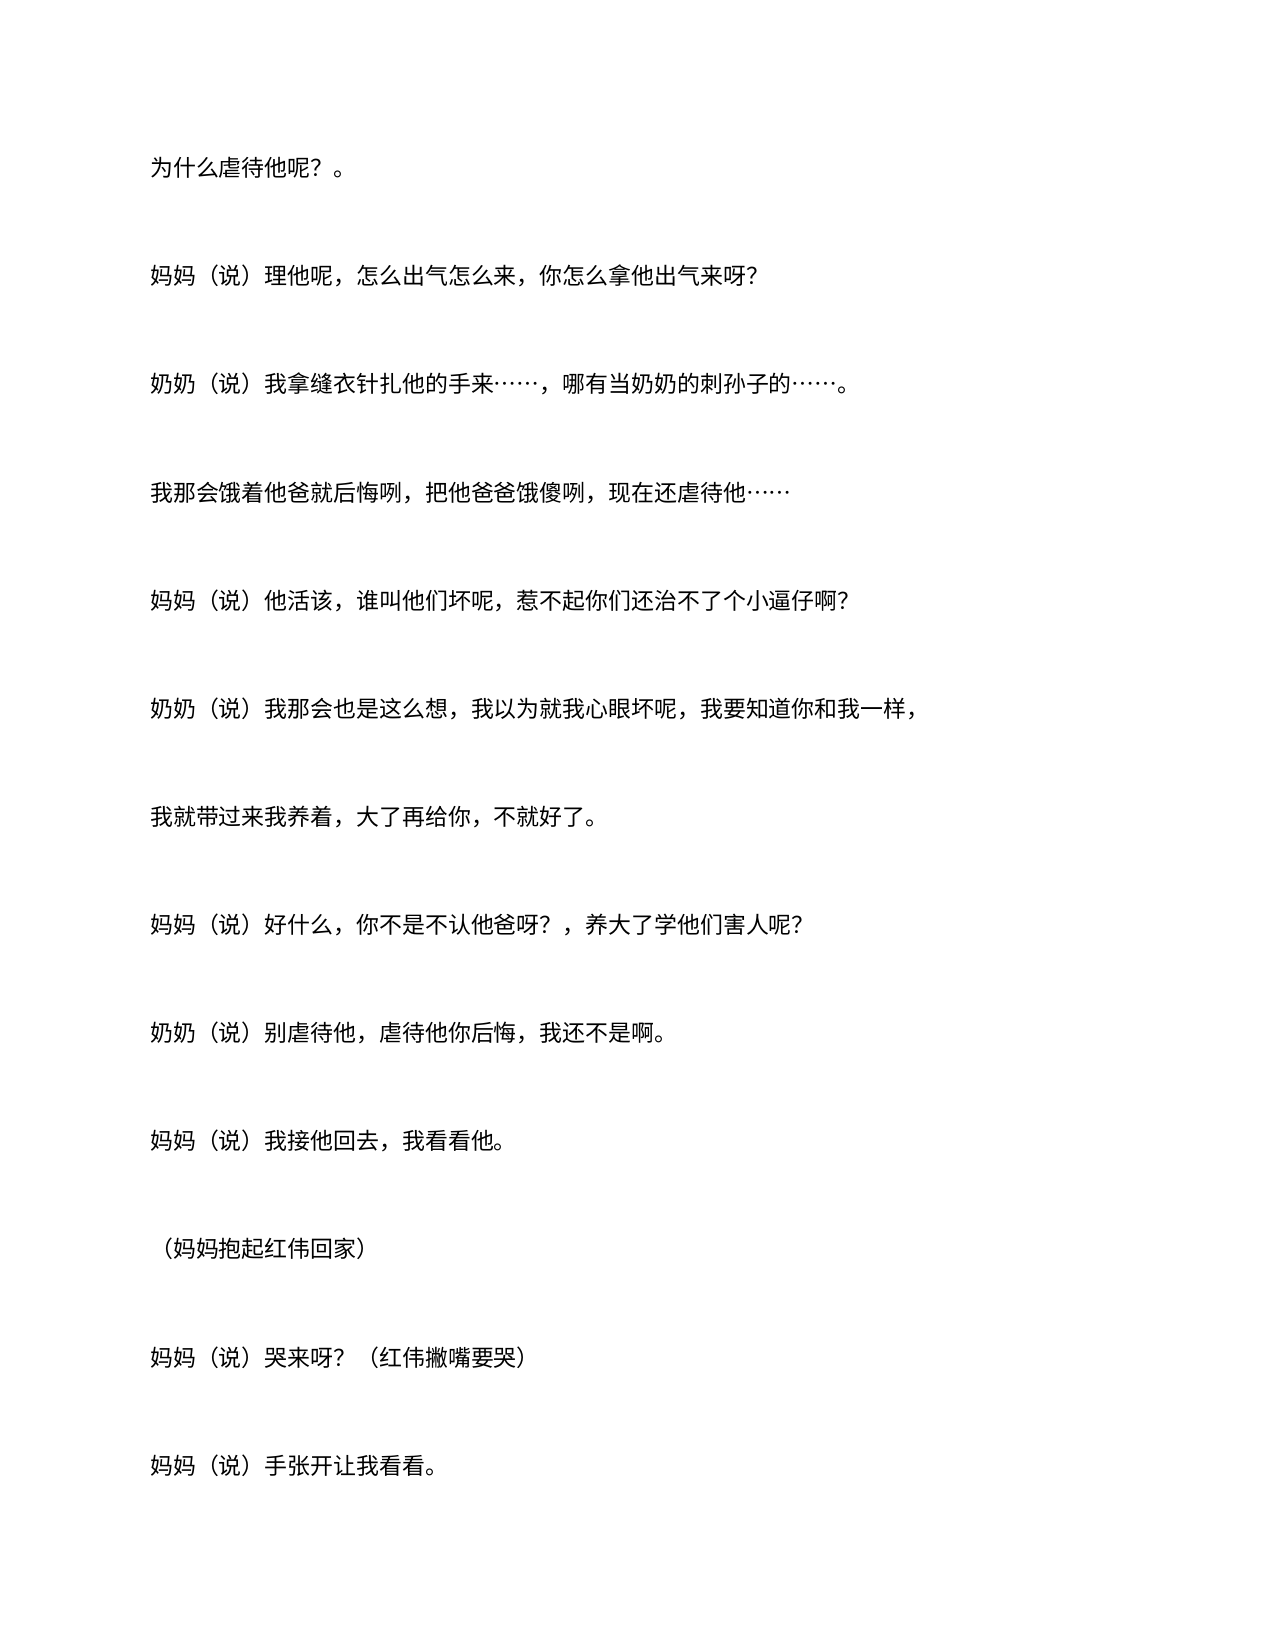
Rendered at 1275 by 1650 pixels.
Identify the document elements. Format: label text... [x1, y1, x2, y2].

text 奶奶（说）别虐待他，虐待他你后悔，我还不是啊。 [150, 1015, 1125, 1048]
text 妈妈（说）他活该，谁叫他们坏呢，惹不起你们还治不了个小逼仔啊？ [150, 582, 1125, 616]
text 妈妈（说）我接他回去，我看看他。 [150, 1123, 1125, 1156]
text 妈妈（说）好什么，你不是不认他爸呀？，养大了学他们害人呢？ [150, 907, 1125, 940]
text 奶奶（说）我那会也是这么想，我以为就我心眼坏呢，我要知道你和我一样， [150, 691, 1125, 724]
text （妈妈抱起红伟回家） [150, 1231, 1125, 1264]
text 为什么虐待他呢？。 [150, 150, 1125, 183]
text 妈妈（说）理他呢，怎么出气怎么来，你怎么拿他出气来呀？ [150, 258, 1125, 291]
text 奶奶（说）我拿缝衣针扎他的手来……，哪有当奶奶的刺孙子的……。 [150, 366, 1125, 399]
text 妈妈（说）手张开让我看看。 [150, 1447, 1125, 1481]
text 我那会饿着他爸就后悔咧，把他爸爸饿傻咧，现在还虐待他…… [150, 474, 1125, 508]
text 妈妈（说）哭来呀？（红伟撇嘴要哭） [150, 1339, 1125, 1373]
text 我就带过来我养着，大了再给你，不就好了。 [150, 799, 1125, 832]
